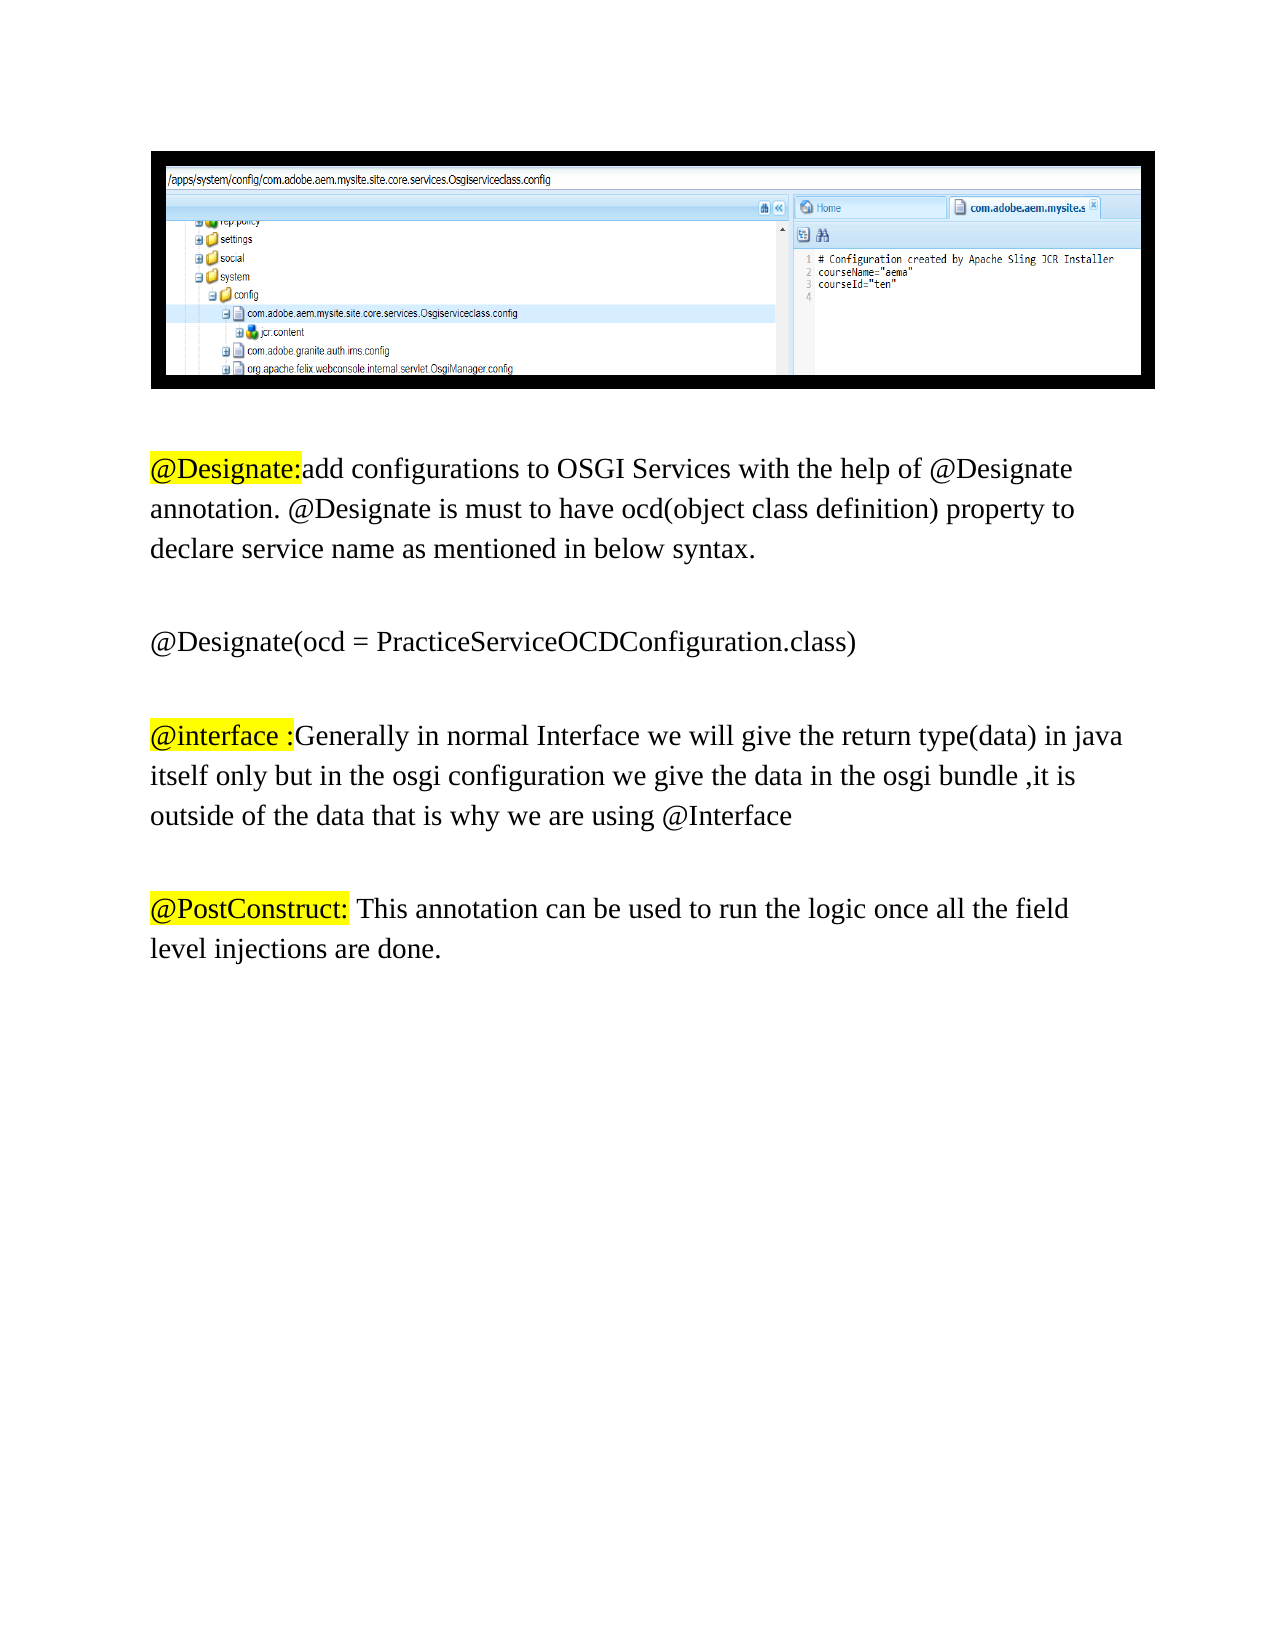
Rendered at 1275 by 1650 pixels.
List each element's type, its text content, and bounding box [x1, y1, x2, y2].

text @Designate(ocd = PracticeServiceOCDConfiguration.class) [150, 618, 1125, 658]
text @Designate:add configurations to OSGI Services with the help of @Designate annotation. @Designate is must to have ocd(object class definition) property to declare service name as mentioned in below syntax. [150, 444, 1125, 564]
text @PostConstruct: This annotation can be used to run the logic once all the field level injections are done. [150, 885, 1125, 965]
text @interface :Generally in normal Interface we will give the return type(data) in java itself only but in the osgi configuration we give the data in the osgi bundle ,it is outside of the data that is why we are using @Interface [150, 711, 1125, 831]
picture [166, 166, 1141, 375]
